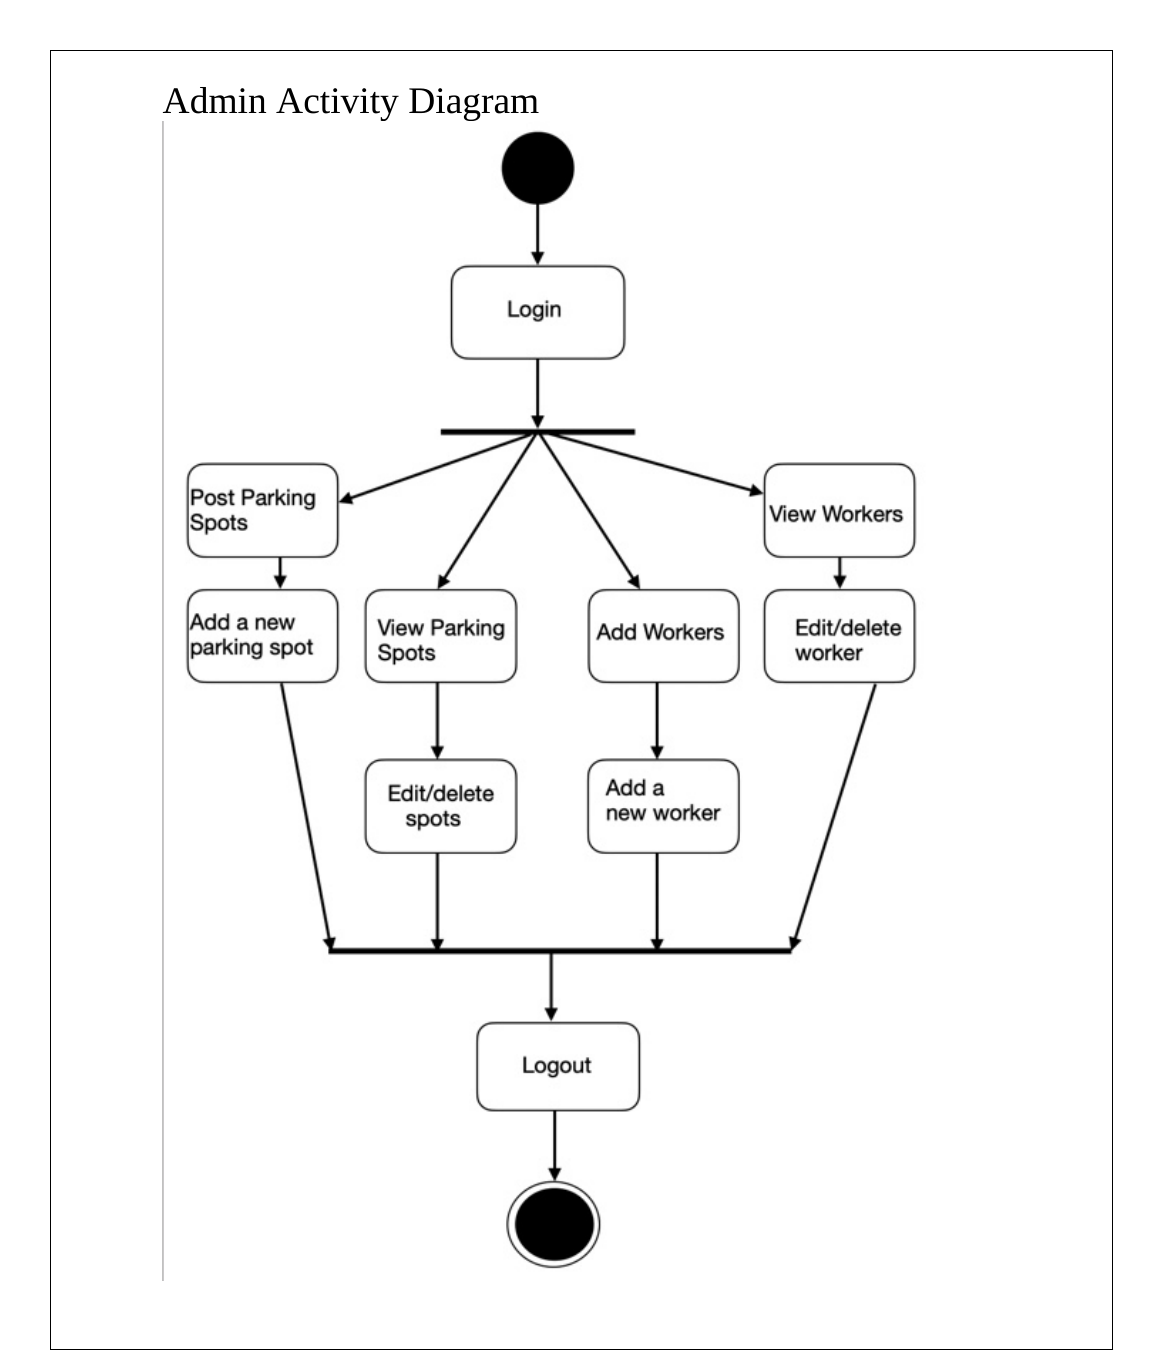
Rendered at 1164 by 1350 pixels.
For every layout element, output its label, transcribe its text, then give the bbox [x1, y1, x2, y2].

picture [162, 121, 982, 1281]
text Admin Activity Diagram [162, 78, 1001, 122]
